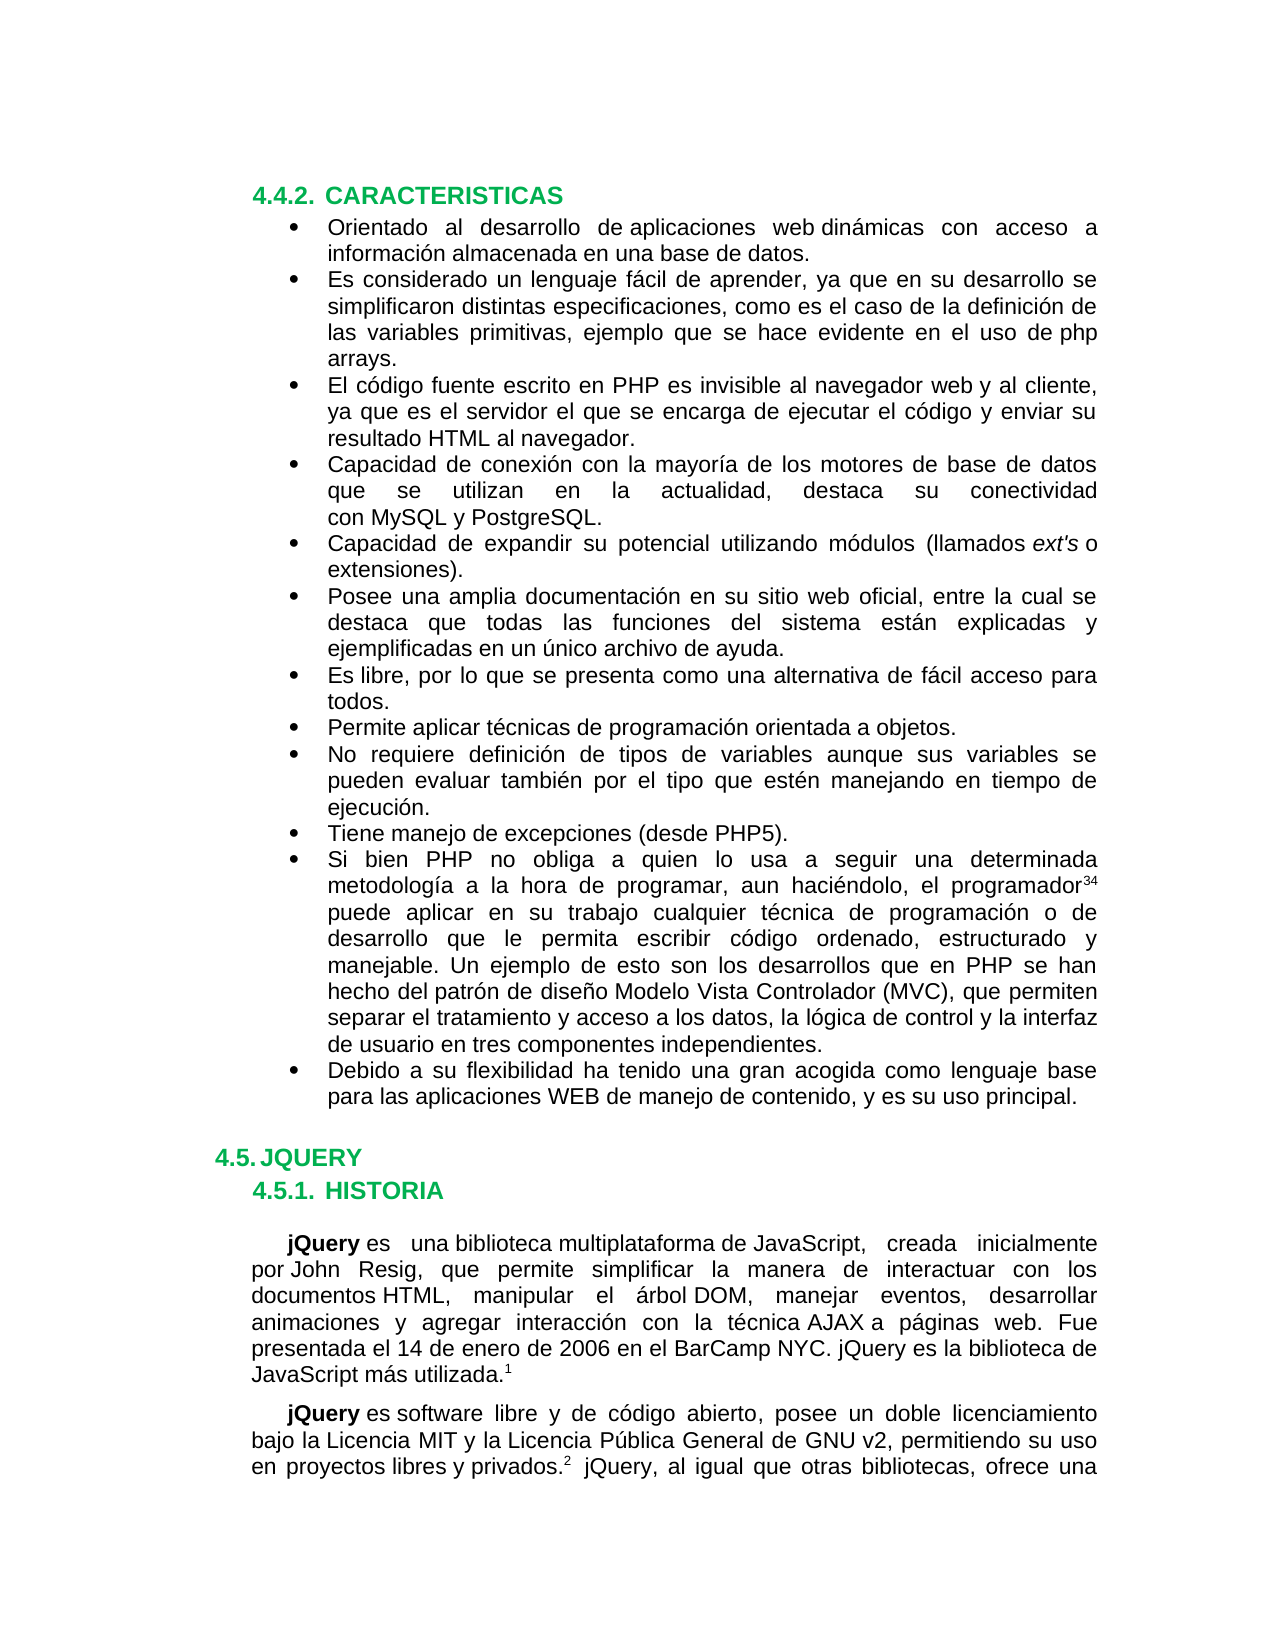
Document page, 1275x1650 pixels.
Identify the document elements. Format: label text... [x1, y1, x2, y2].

list Es libre, por lo que se presenta como una alternativa de fácil acceso para todos. [290, 662, 1098, 714]
list Debido a su flexibilidad ha tenido una gran acogida como lenguaje base para las aplicaciones WEB de manejo de contenido, y es su uso principal. [290, 1057, 1098, 1110]
list Es considerado un lenguaje fácil de aprender, ya que en su desarrollo se simplificaron distintas especificaciones, como es el caso de la definición de las variables primitivas, ejemplo que se hace evidente en el uso de php arrays. [290, 266, 1098, 372]
list No requiere definición de tipos de variables aunque sus variables se pueden evaluar también por el tipo que estén manejando en tiempo de ejecución. [290, 741, 1098, 820]
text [251, 1400, 1098, 1479]
list Capacidad de conexión con la mayoría de los motores de base de datos que se utilizan en la actualidad, destaca su conectividad con MySQL y PostgreSQL. [290, 451, 1098, 530]
list El código fuente escrito en PHP es invisible al navegador web y al cliente, ya que es el servidor el que se encarga de ejecutar el código y enviar su resultado HTML al navegador. [290, 372, 1098, 451]
text jQuery es una biblioteca multiplataforma de JavaScript, creada inicialmente por John Resig, que permite simplificar la manera de interactuar con los documentos HTML, manipular el árbol DOM, manejar eventos, desarrollar animaciones y agregar interacción con la técnica AJAX a páginas web. Fue presentada el 14 de enero de 2006 en el BarCamp NYC. jQuery es la biblioteca de JavaScript más utilizada.1​ ​ [251, 1229, 1098, 1388]
list Orientado al desarrollo de aplicaciones web dinámicas con acceso a información almacenada en una base de datos. [290, 214, 1098, 266]
list Tiene manejo de excepciones (desde PHP5). [290, 820, 1098, 846]
list HISTORIA [252, 1176, 1098, 1204]
list Capacidad de expandir su potencial utilizando módulos (llamados ext's o extensiones). [290, 530, 1098, 583]
list JQUERY [215, 1143, 1098, 1171]
list Si bien PHP no obliga a quien lo usa a seguir una determinada metodología a la hora de programar, aun haciéndolo, el programador34​ puede aplicar en su trabajo cualquier técnica de programación o de desarrollo que le permita escribir código ordenado, estructurado y manejable. Un ejemplo de esto son los desarrollos que en PHP se han hecho del patrón de diseño Modelo Vista Controlador (MVC), que permiten separar el tratamiento y acceso a los datos, la lógica de control y la interfaz de usuario en tres componentes independientes. [290, 846, 1098, 1057]
list CARACTERISTICAS [252, 181, 1098, 209]
list Permite aplicar técnicas de programación orientada a objetos. [290, 714, 1098, 741]
list Posee una amplia documentación en su sitio web oficial, entre la cual se destaca que todas las funciones del sistema están explicadas y ejemplificadas en un único archivo de ayuda. [290, 583, 1098, 662]
